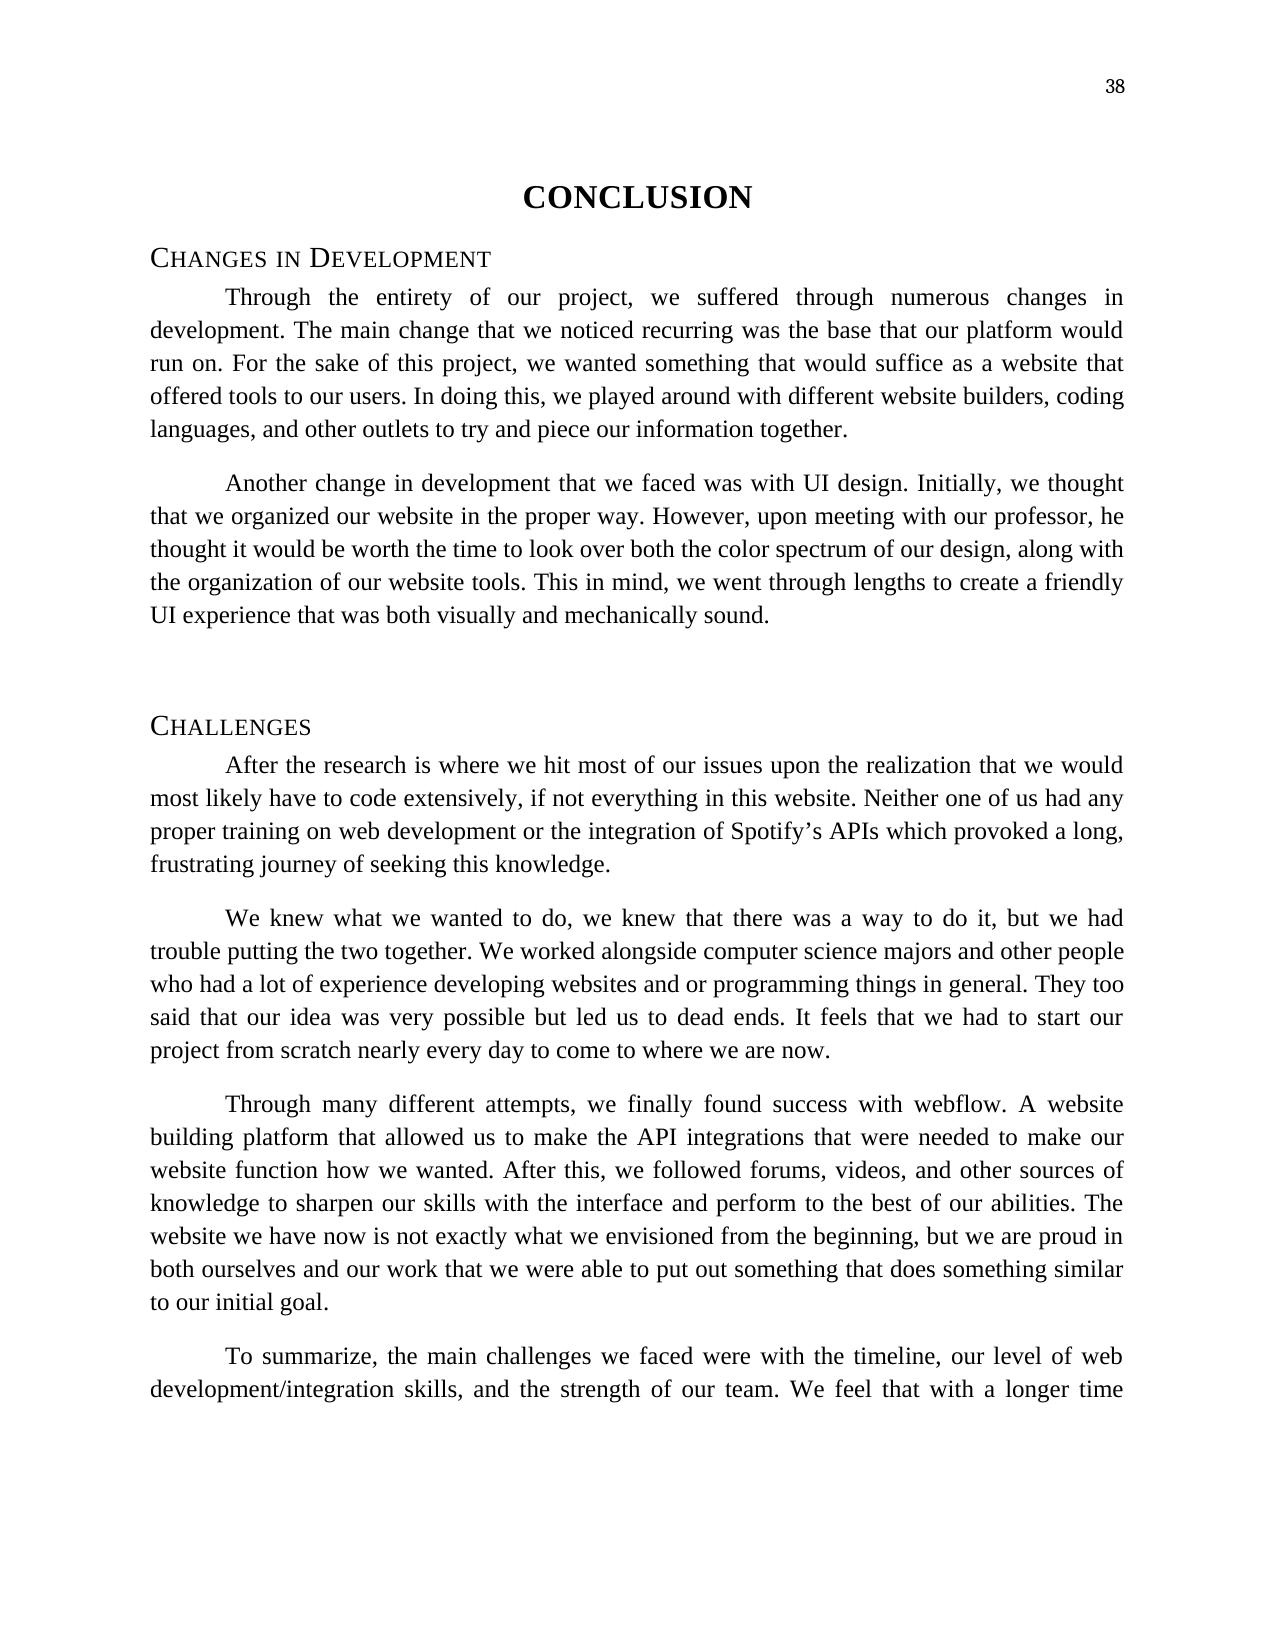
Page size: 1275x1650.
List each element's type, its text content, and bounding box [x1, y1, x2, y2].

subtitle Changes in Development [150, 241, 1125, 274]
text Through many different attempts, we finally found success with webflow. A website building platform that allowed us to make the API integrations that were needed to make our website function how we wanted. After this, we followed forums, videos, and other sources of knowledge to sharpen our skills with the interface and perform to the best of our abilities. The website we have now is not exactly what we envisioned from the beginning, but we are proud in both ourselves and our work that we were able to put out something that does something similar to our initial goal. [150, 1089, 1125, 1316]
text After the research is where we hit most of our issues upon the realization that we would most likely have to code extensively, if not everything in this website. Neither one of us had any proper training on web development or the integration of Spotify’s APIs which provoked a long, frustrating journey of seeking this knowledge. [150, 750, 1125, 878]
text We knew what we wanted to do, we knew that there was a way to do it, but we had trouble putting the two together. We worked alongside computer science majors and other people who had a lot of experience developing websites and or programming things in general. They too said that our idea was very possible but led us to dead ends. It feels that we had to start our project from scratch nearly every day to come to where we are now. [150, 903, 1125, 1064]
subtitle Challenges [150, 708, 1125, 742]
subtitle CONCLUSION [150, 177, 1125, 216]
text Through the entirety of our project, we suffered through numerous changes in development. The main change that we noticed recurring was the base that our platform would run on. For the sake of this project, we wanted something that would suffice as a website that offered tools to our users. In doing this, we played around with different website builders, coding languages, and other outlets to try and piece our information together. [150, 282, 1125, 443]
text Another change in development that we faced was with UI design. Initially, we thought that we organized our website in the proper way. However, upon meeting with our professor, he thought it would be worth the time to look over both the color spectrum of our design, along with the organization of our website tools. This in mind, we went through lengths to create a friendly UI experience that was both visually and mechanically sound. [150, 468, 1125, 629]
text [150, 1341, 1125, 1402]
